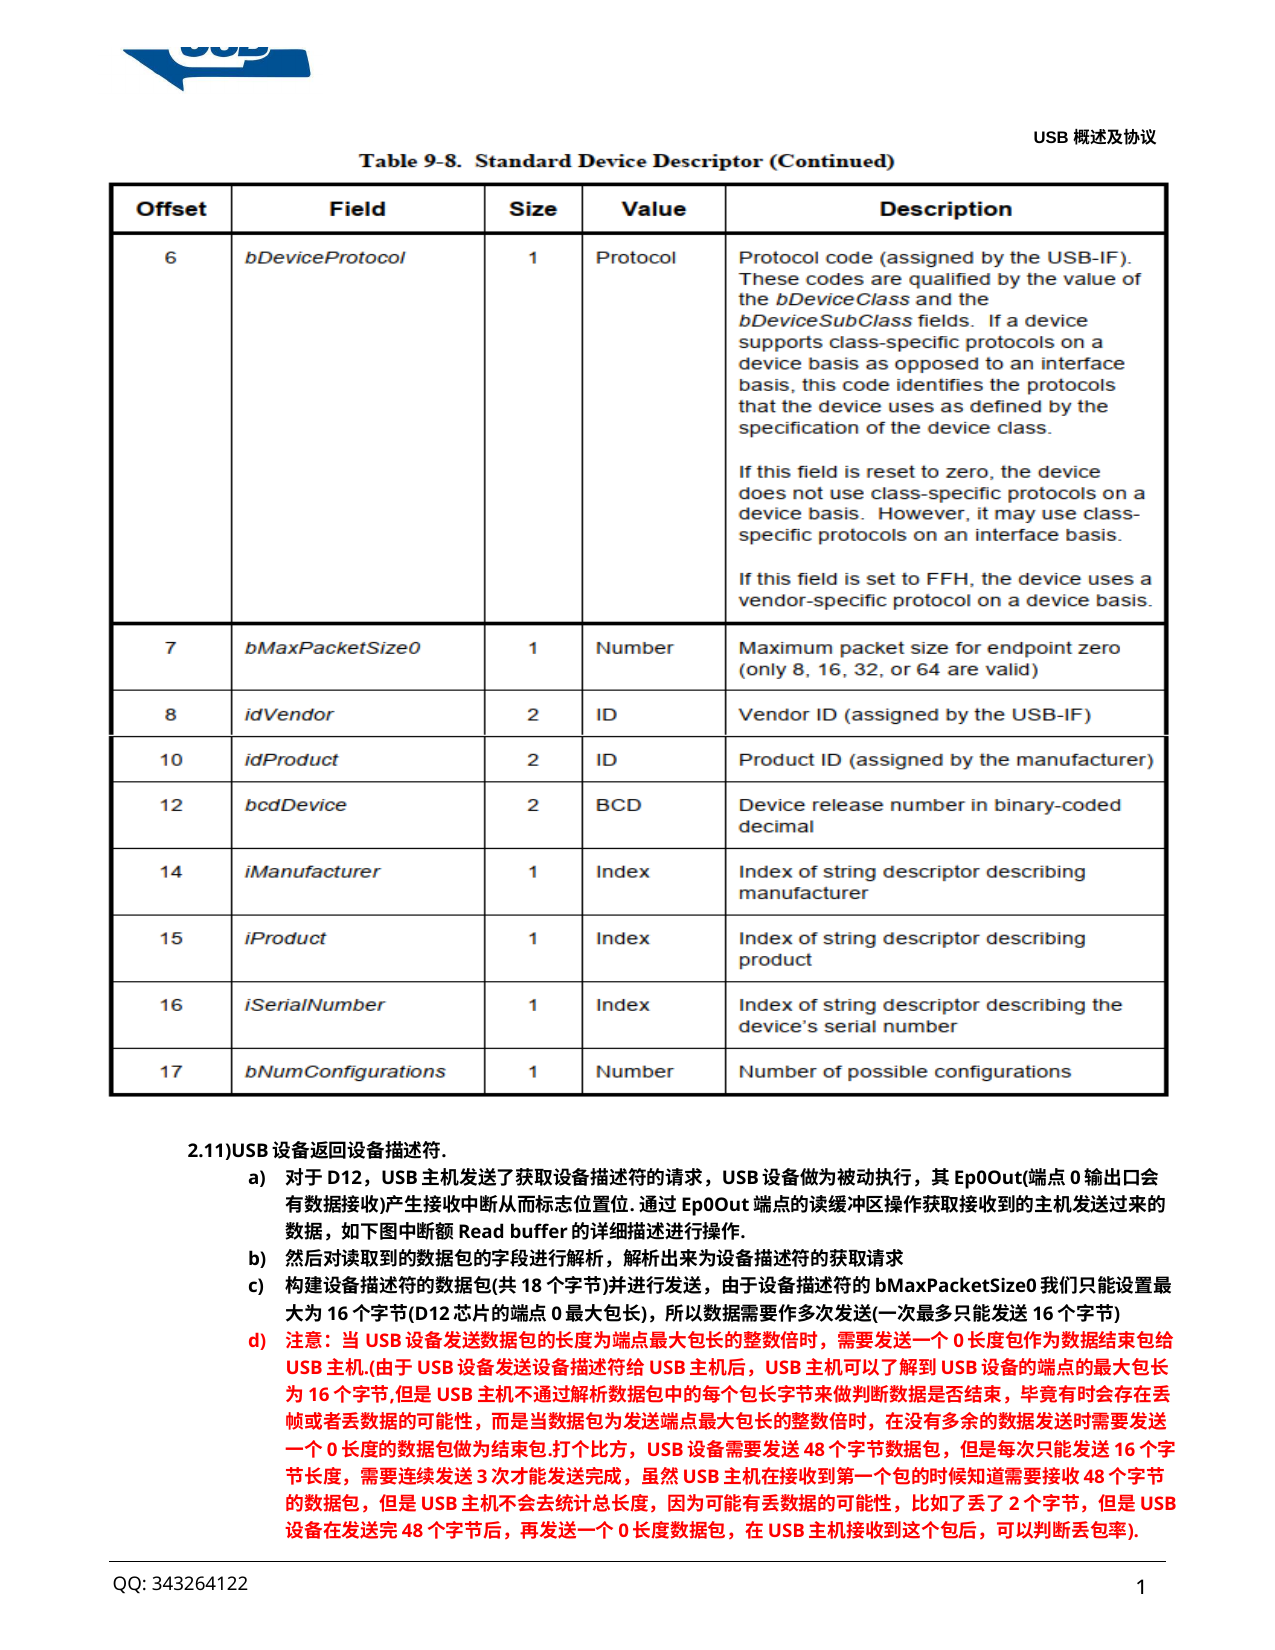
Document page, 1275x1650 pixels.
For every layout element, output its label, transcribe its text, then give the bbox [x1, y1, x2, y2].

subtitle 然后对读取到的数据包的字段进行解析，解析出来为设备描述符的获取请求 [248, 1244, 1177, 1271]
picture [97, 147, 1178, 1105]
subtitle 对于D12，USB主机发送了获取设备描述符的请求，USB设备做为被动执行，其Ep0Out(端点0输出口会有数据接收)产生接收中断从而标志位置位. 通过Ep0Out端点的读缓冲区操作获取接收到的主机发送过来的数据，如下图中断额Read buffer的详细描述进行操作. [248, 1162, 1177, 1244]
subtitle 注意：当 USB设备发送数据包的长度为端点最大包长的整数倍时，需要发送一个0长度包作为数据结束包给USB主机.(由于USB设备发送设备描述符给USB主机后，USB主机可以了解到USB设备的端点的最大包长为16个字节,但是USB主机不通过解析数据包中的每个包长字节来做判断数据是否结束，毕竟有时会存在丢帧或者丢数据的可能性，而是当数据包为发送端点最大包长的整数倍时，在没有多余的数据发送时需要发送一个0长度的数据包做为结束包.打个比方，USB设备需要发送48个字节数据包，但是每次只能发送16个字节长度，需要连续发送3次才能发送完成，虽然USB主机在接收到第一个包的时候知道需要接收48个字节的数据包，但是USB主机不会去统计总长度，因为可能有丢数据的可能性，比如了丢了2个字节，但是USB设备在发送完48个字节后，再发送一个0长度数据包，在USB主机接收到这个包后，可以判断丢包率). [248, 1326, 1177, 1543]
subtitle 2.11)USB设备返回设备描述符. [187, 1135, 1177, 1162]
subtitle 构建设备描述符的数据包(共18个字节)并进行发送，由于设备描述符的bMaxPacketSize0我们只能设置最大为16个字节(D12芯片的端点0最大包长)，所以数据需要作多次发送(一次最多只能发送16个字节) [248, 1271, 1177, 1326]
picture [97, 47, 323, 94]
